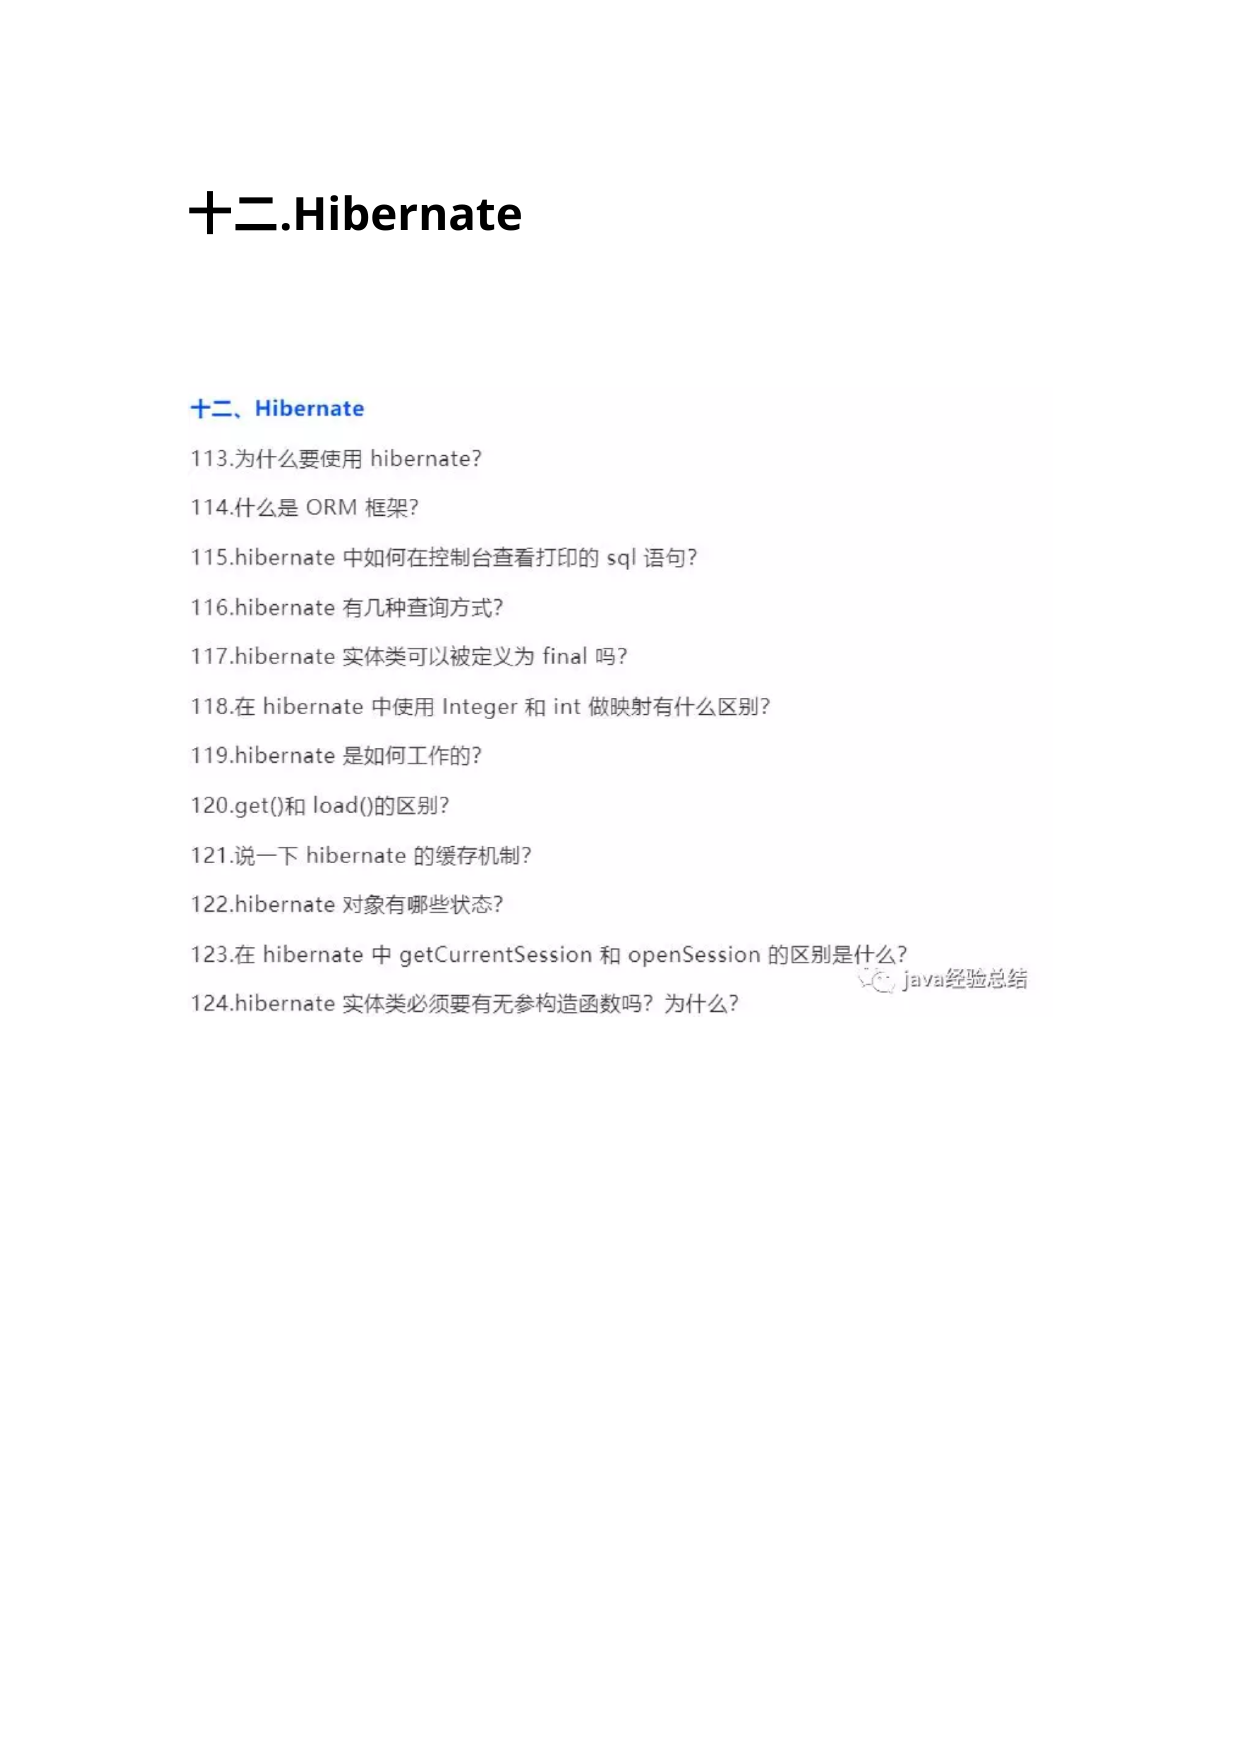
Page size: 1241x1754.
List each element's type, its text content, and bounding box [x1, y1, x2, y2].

picture [187, 387, 1053, 1017]
subtitle 十二.Hibernate [187, 162, 1053, 259]
